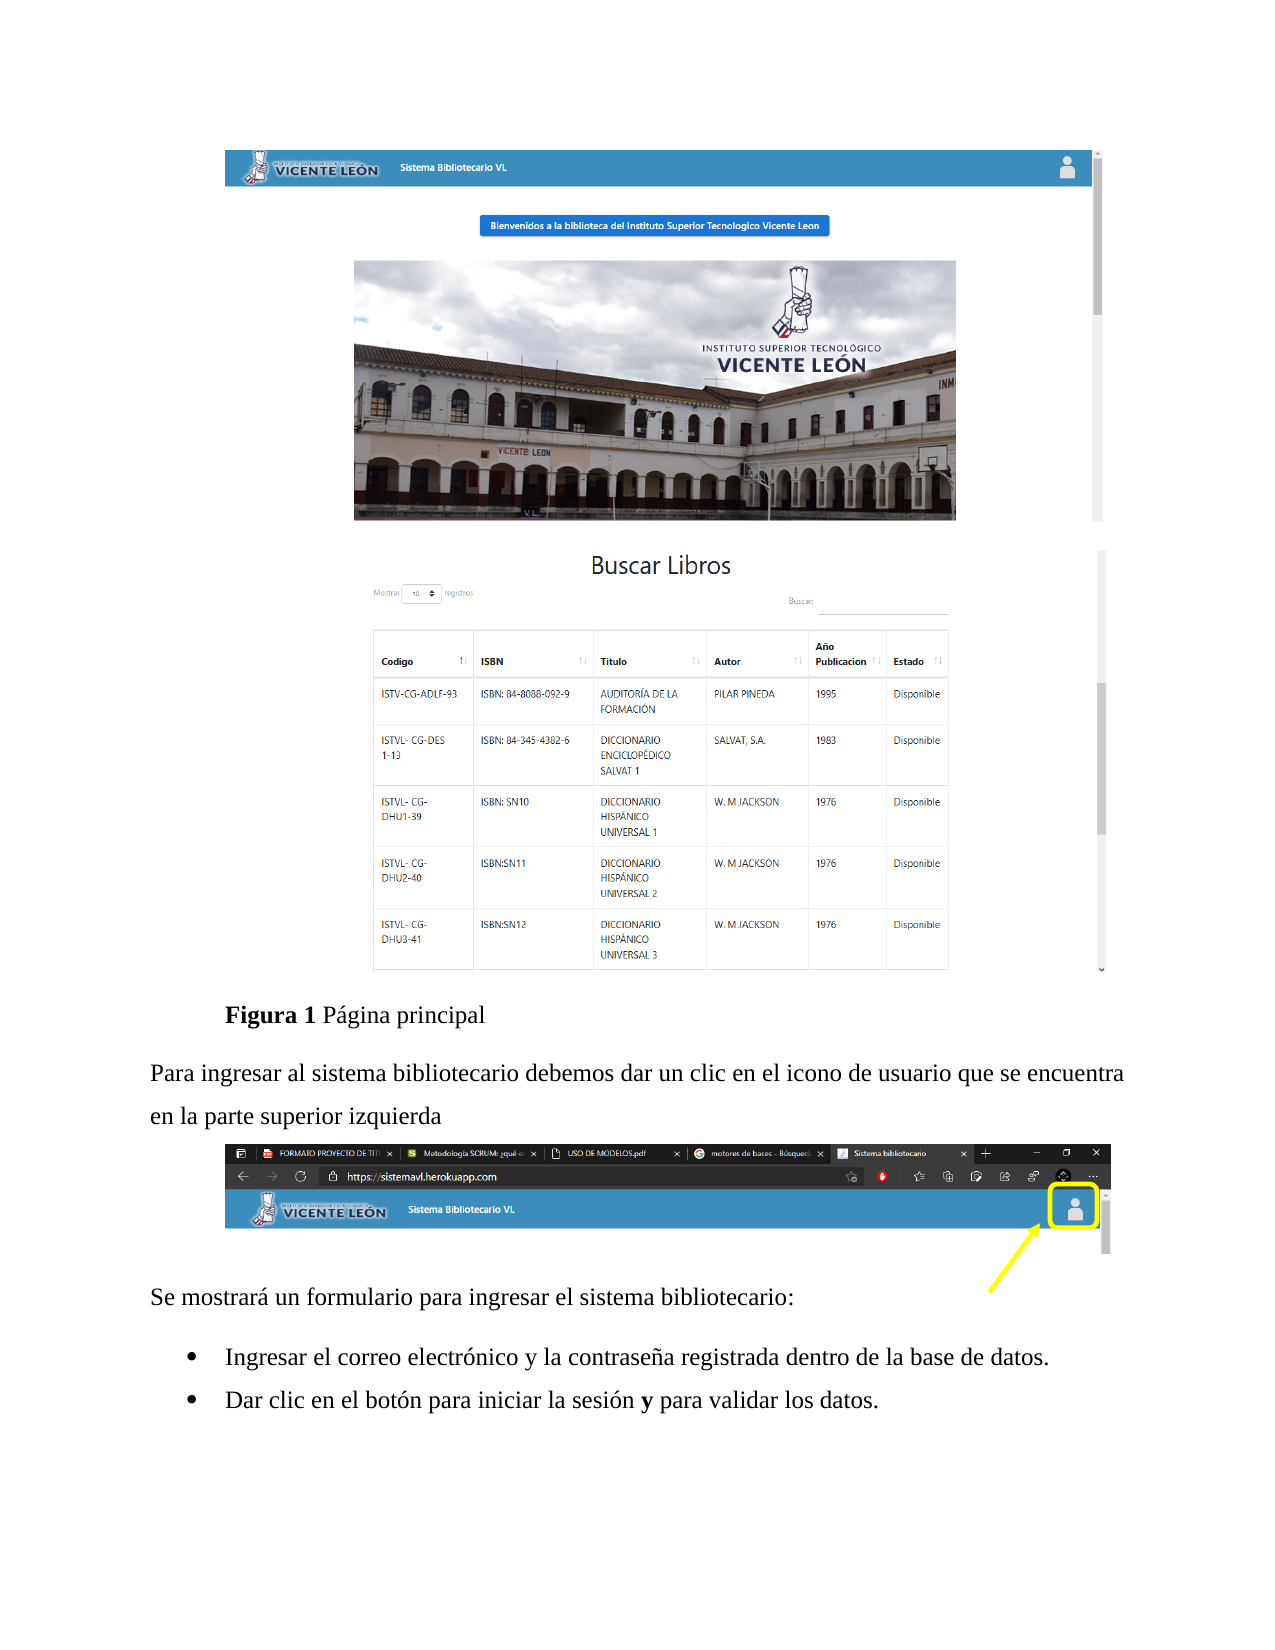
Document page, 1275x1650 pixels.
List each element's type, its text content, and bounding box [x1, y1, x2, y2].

list Dar clic en el botón para iniciar la sesión y para validar los datos. [187, 1385, 1125, 1414]
text Figura 1 Página principal [225, 1000, 1125, 1029]
list Ingresar el correo electrónico y la contraseña registrada dentro de la base de datos. [187, 1342, 1125, 1371]
picture [225, 550, 1107, 972]
text Para ingresar al sistema bibliotecario debemos dar un clic en el icono de usuario que se encuentra en la parte superior izquierda [150, 1058, 1125, 1130]
text Se mostrará un formulario para ingresar el sistema bibliotecario: [150, 1282, 1125, 1311]
picture [225, 150, 1103, 522]
picture [225, 1144, 1111, 1254]
